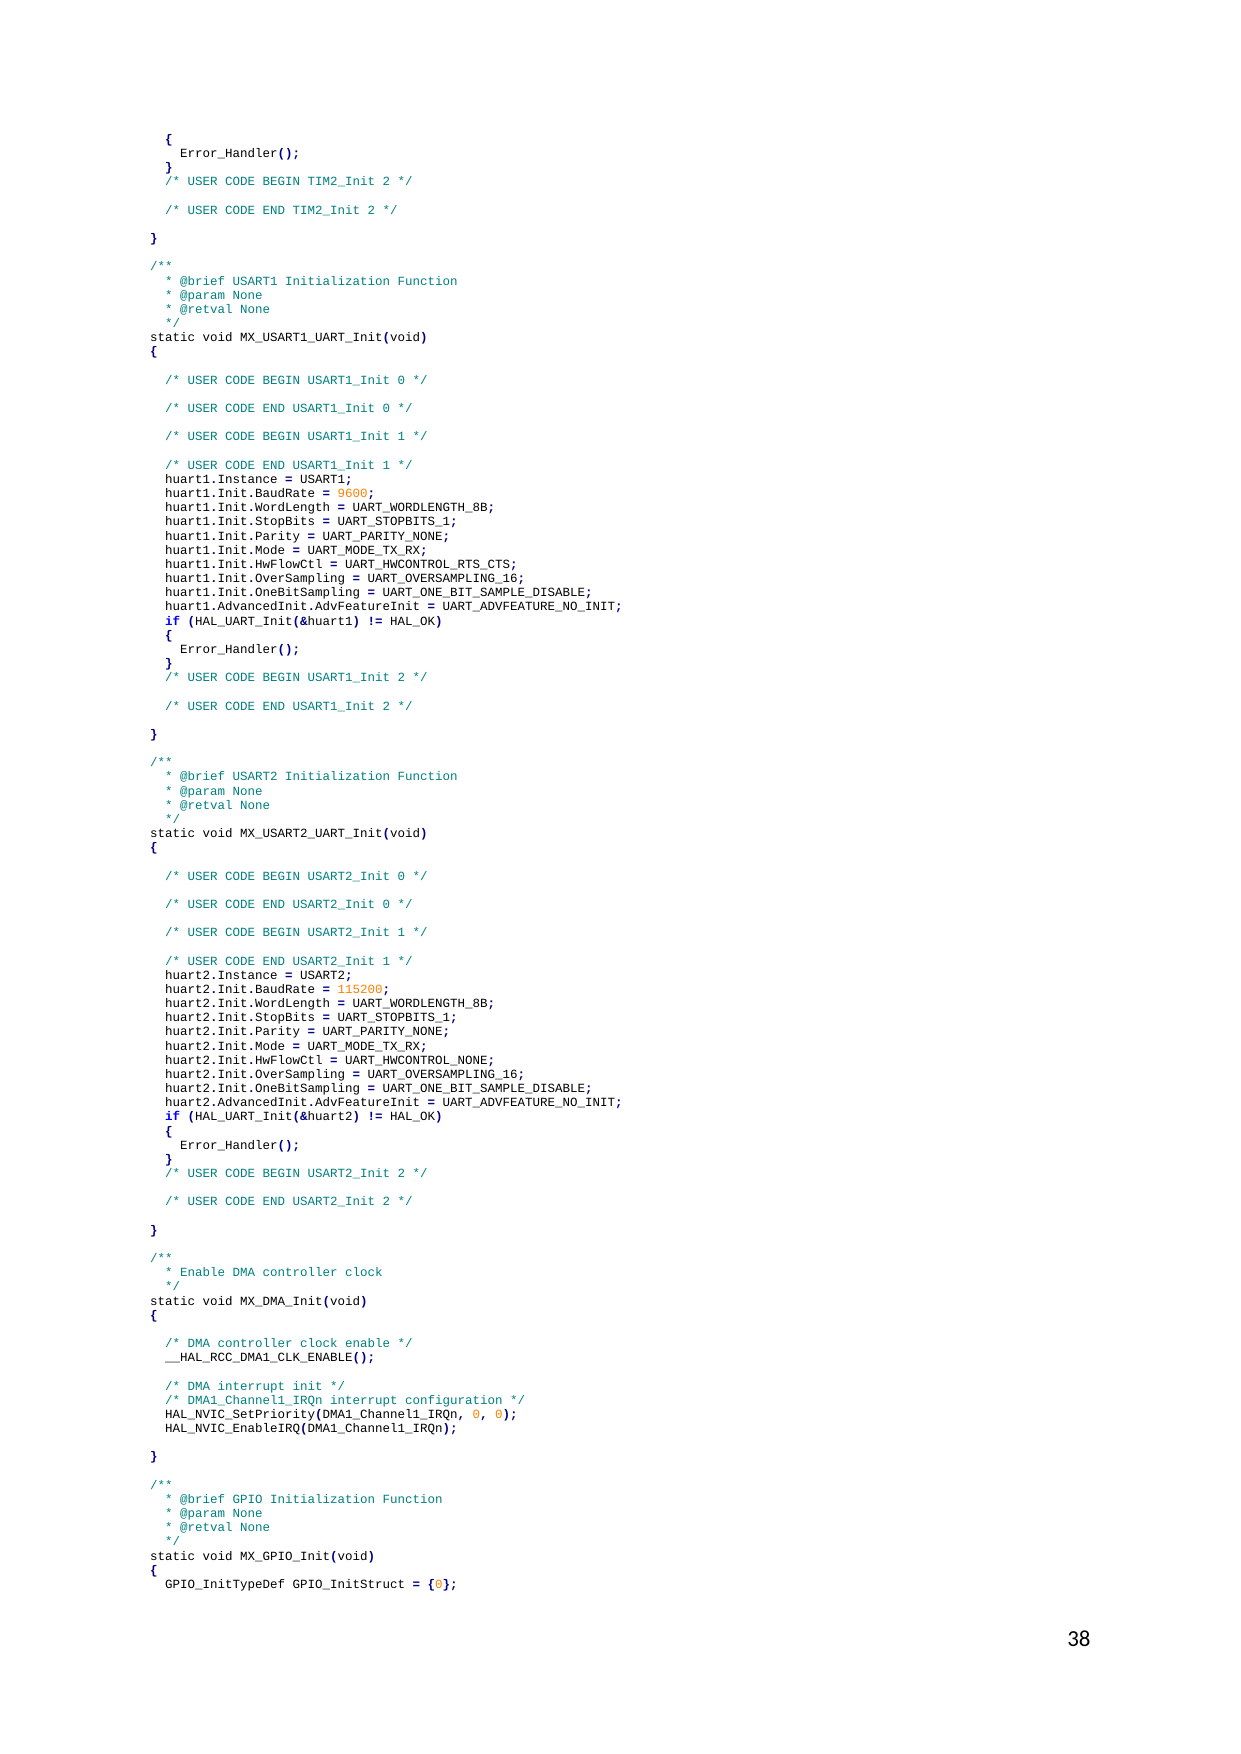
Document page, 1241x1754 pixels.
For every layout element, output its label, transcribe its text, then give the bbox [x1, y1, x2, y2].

text /* USER CODE BEGIN USART1_Init 0 */ [150, 374, 1090, 388]
text huart2.Init.StopBits = UART_STOPBITS_1; [150, 1011, 1090, 1025]
text huart2.Init.WordLength = UART_WORDLENGTH_8B; [150, 997, 1090, 1011]
text */ [150, 813, 1090, 827]
text /* DMA interrupt init */ [150, 1379, 1090, 1394]
text */ [150, 1280, 1090, 1294]
text { [150, 841, 1090, 855]
text GPIO_InitTypeDef GPIO_InitStruct = {0}; [150, 1578, 1090, 1592]
text huart1.AdvancedInit.AdvFeatureInit = UART_ADVFEATURE_NO_INIT; [150, 600, 1090, 614]
text static void MX_USART1_UART_Init(void) [150, 331, 1090, 345]
text { [150, 1309, 1090, 1323]
text } [150, 728, 1090, 742]
text { [150, 1124, 1090, 1139]
text huart2.Init.HwFlowCtl = UART_HWCONTROL_NONE; [150, 1054, 1090, 1068]
text } [150, 232, 1090, 246]
text huart2.AdvancedInit.AdvFeatureInit = UART_ADVFEATURE_NO_INIT; [150, 1096, 1090, 1110]
text } [150, 1224, 1090, 1238]
text /* USER CODE END USART1_Init 1 */ [150, 459, 1090, 473]
text __HAL_RCC_DMA1_CLK_ENABLE(); [150, 1351, 1090, 1365]
text /* USER CODE END TIM2_Init 2 */ [150, 204, 1090, 218]
text /* USER CODE END USART2_Init 2 */ [150, 1195, 1090, 1209]
text /** [150, 1479, 1090, 1493]
text /* USER CODE END USART2_Init 1 */ [150, 954, 1090, 969]
text * @brief GPIO Initialization Function [150, 1493, 1090, 1507]
text HAL_NVIC_SetPriority(DMA1_Channel1_IRQn, 0, 0); [150, 1408, 1090, 1422]
text huart1.Init.Parity = UART_PARITY_NONE; [150, 529, 1090, 544]
text * @brief USART2 Initialization Function [150, 770, 1090, 784]
text static void MX_USART2_UART_Init(void) [150, 827, 1090, 841]
text /* USER CODE END USART2_Init 0 */ [150, 898, 1090, 912]
text /* DMA controller clock enable */ [150, 1337, 1090, 1351]
text huart1.Init.OneBitSampling = UART_ONE_BIT_SAMPLE_DISABLE; [150, 586, 1090, 600]
text huart1.Instance = USART1; [150, 473, 1090, 487]
text { [150, 629, 1090, 643]
text * @retval None [150, 799, 1090, 813]
text * @retval None [150, 1521, 1090, 1535]
text huart2.Init.OneBitSampling = UART_ONE_BIT_SAMPLE_DISABLE; [150, 1082, 1090, 1096]
text /* USER CODE BEGIN USART2_Init 1 */ [150, 926, 1090, 940]
text huart2.Init.BaudRate = 115200; [150, 983, 1090, 997]
text huart1.Init.BaudRate = 9600; [150, 487, 1090, 501]
text } [150, 657, 1090, 671]
text static void MX_GPIO_Init(void) [150, 1549, 1090, 1564]
text huart1.Init.StopBits = UART_STOPBITS_1; [150, 515, 1090, 529]
text huart1.Init.OverSampling = UART_OVERSAMPLING_16; [150, 572, 1090, 586]
text /* USER CODE BEGIN TIM2_Init 2 */ [150, 175, 1090, 189]
text * @param None [150, 289, 1090, 303]
text /* USER CODE END USART1_Init 0 */ [150, 402, 1090, 416]
text */ [150, 1535, 1090, 1549]
text */ [150, 317, 1090, 331]
text if (HAL_UART_Init(&huart2) != HAL_OK) [150, 1110, 1090, 1124]
text huart2.Init.OverSampling = UART_OVERSAMPLING_16; [150, 1068, 1090, 1082]
text * @retval None [150, 303, 1090, 317]
text huart2.Init.Parity = UART_PARITY_NONE; [150, 1025, 1090, 1039]
text huart1.Init.HwFlowCtl = UART_HWCONTROL_RTS_CTS; [150, 558, 1090, 572]
text } [150, 1450, 1090, 1464]
text huart1.Init.WordLength = UART_WORDLENGTH_8B; [150, 501, 1090, 515]
text * @brief USART1 Initialization Function [150, 274, 1090, 289]
text } [150, 161, 1090, 175]
text static void MX_DMA_Init(void) [150, 1294, 1090, 1309]
text Error_Handler(); [150, 643, 1090, 657]
text if (HAL_UART_Init(&huart1) != HAL_OK) [150, 614, 1090, 629]
text /** [150, 1252, 1090, 1266]
text } [150, 1153, 1090, 1167]
text { [150, 345, 1090, 359]
text /* DMA1_Channel1_IRQn interrupt configuration */ [150, 1394, 1090, 1408]
text Error_Handler(); [150, 1139, 1090, 1153]
text HAL_NVIC_EnableIRQ(DMA1_Channel1_IRQn); [150, 1422, 1090, 1436]
text Error_Handler(); [150, 147, 1090, 161]
text /* USER CODE BEGIN USART1_Init 2 */ [150, 671, 1090, 685]
text huart2.Instance = USART2; [150, 969, 1090, 983]
text huart2.Init.Mode = UART_MODE_TX_RX; [150, 1039, 1090, 1054]
text { [150, 1564, 1090, 1578]
text /** [150, 756, 1090, 770]
text * @param None [150, 784, 1090, 799]
text /* USER CODE END USART1_Init 2 */ [150, 699, 1090, 714]
text * Enable DMA controller clock [150, 1266, 1090, 1280]
text huart1.Init.Mode = UART_MODE_TX_RX; [150, 544, 1090, 558]
text { [150, 133, 1090, 147]
text /* USER CODE BEGIN USART2_Init 0 */ [150, 869, 1090, 884]
text /* USER CODE BEGIN USART1_Init 1 */ [150, 430, 1090, 444]
text * @param None [150, 1507, 1090, 1521]
text /** [150, 260, 1090, 274]
text /* USER CODE BEGIN USART2_Init 2 */ [150, 1167, 1090, 1181]
